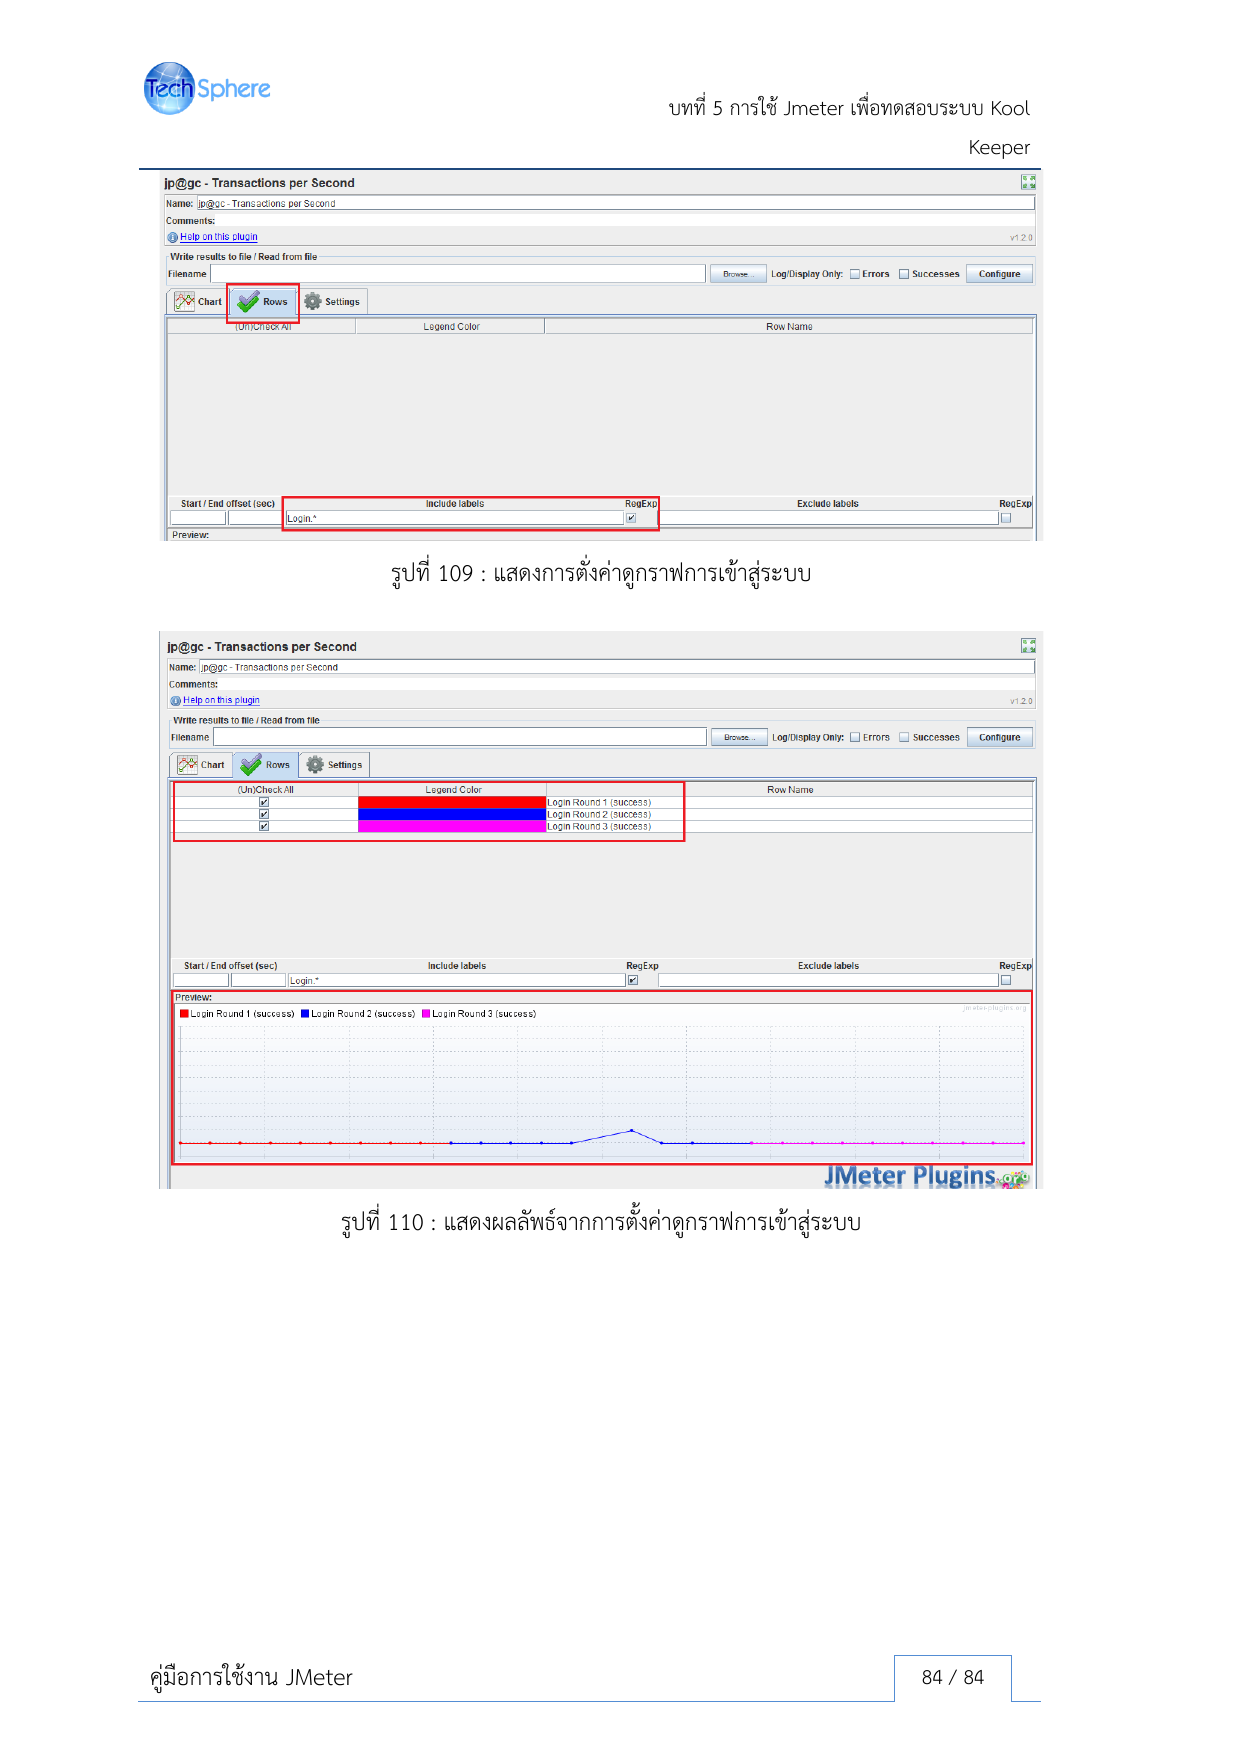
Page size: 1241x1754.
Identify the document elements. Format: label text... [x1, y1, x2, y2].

subtitle รูปที่ 110 : แสดงผลลัพธ์จากการตั้งค่าดูกราฟการเข้าสู่ระบบ [150, 1201, 1053, 1246]
picture [142, 61, 271, 116]
picture [159, 169, 1044, 541]
picture [159, 631, 1044, 1189]
subtitle รูปที่ 109 : แสดงการตั่งค่าดูกราฟการเข้าสู่ระบบ [150, 553, 1053, 597]
